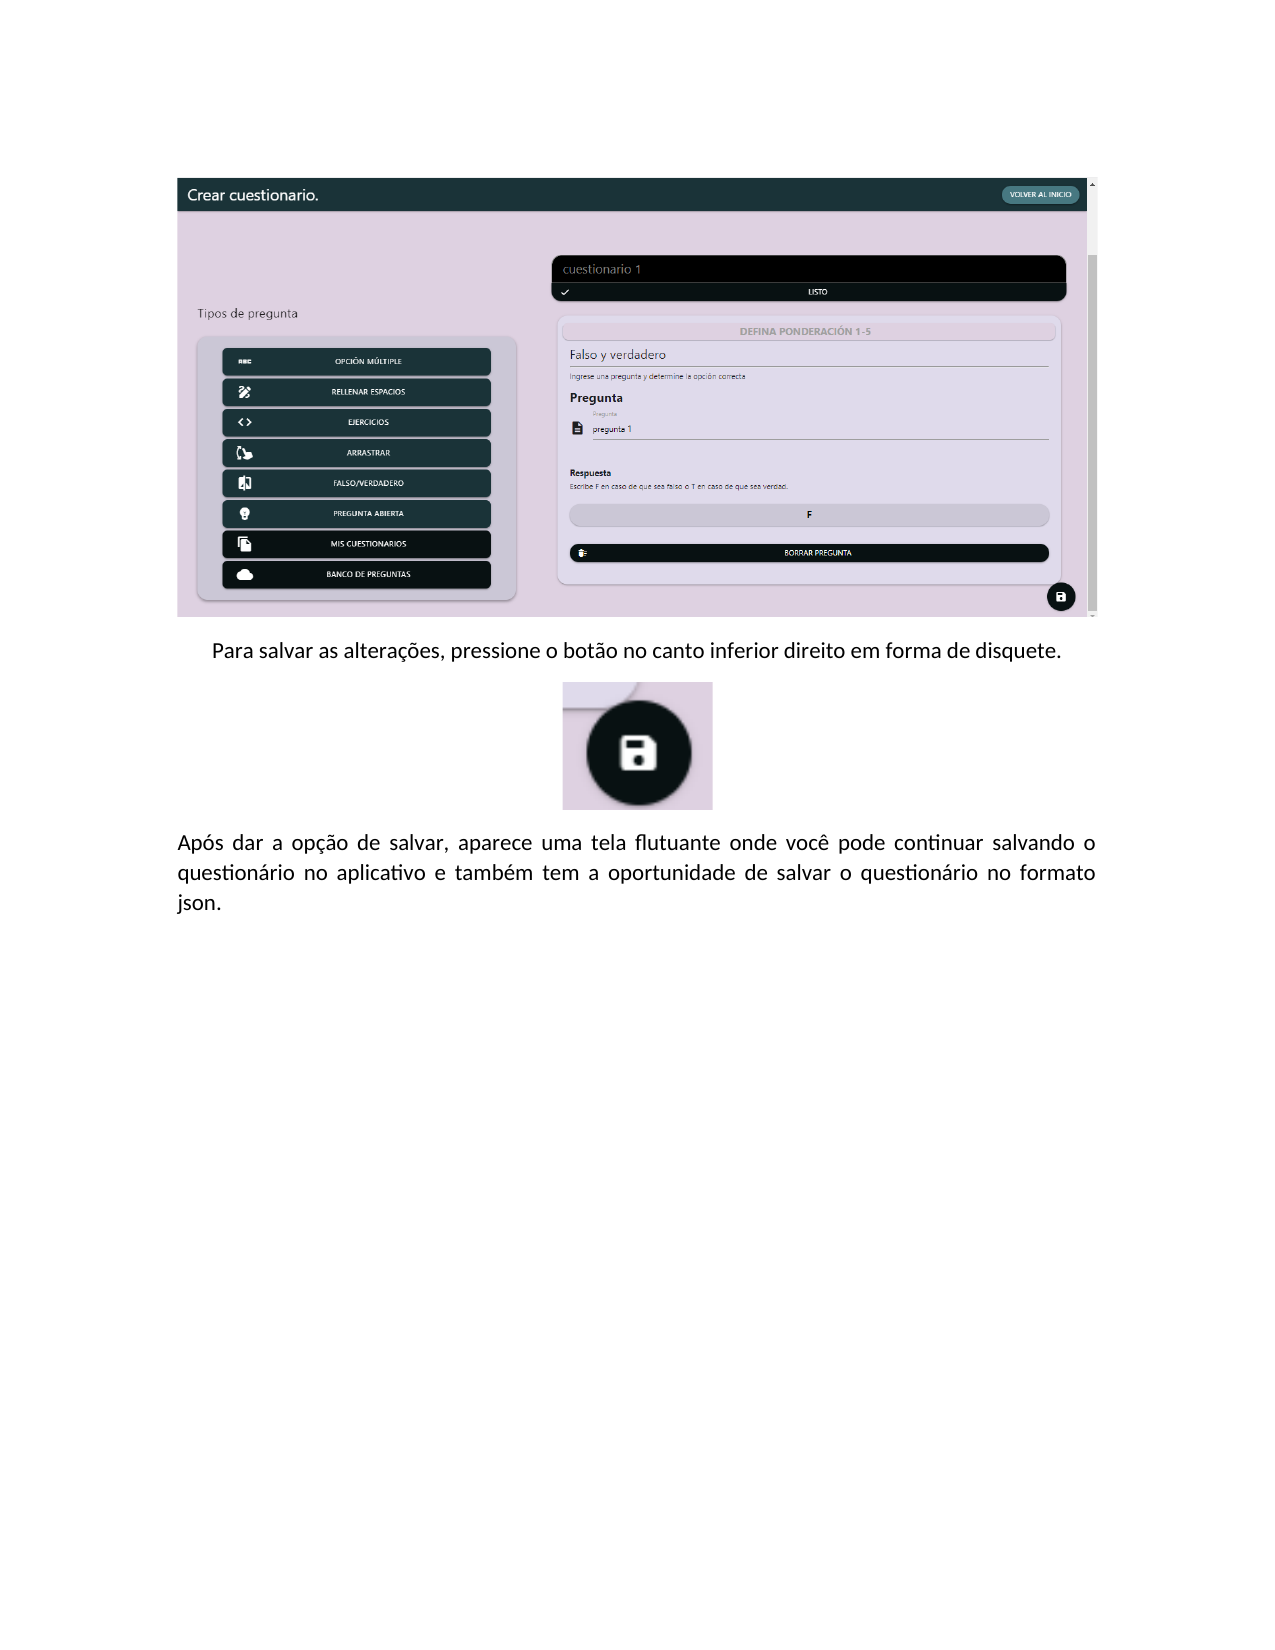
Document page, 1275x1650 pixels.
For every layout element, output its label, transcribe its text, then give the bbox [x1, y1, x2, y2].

picture [177, 177, 1098, 617]
picture [562, 682, 713, 810]
text Para salvar as alterações, pressione o botão no canto inferior direito em forma de disquete. [177, 636, 1098, 664]
text Após dar a opção de salvar, aparece uma tela flutuante onde você pode continuar salvando o questionário no aplicativo e também tem a oportunidade de salvar o questionário no formato json. [177, 828, 1098, 916]
